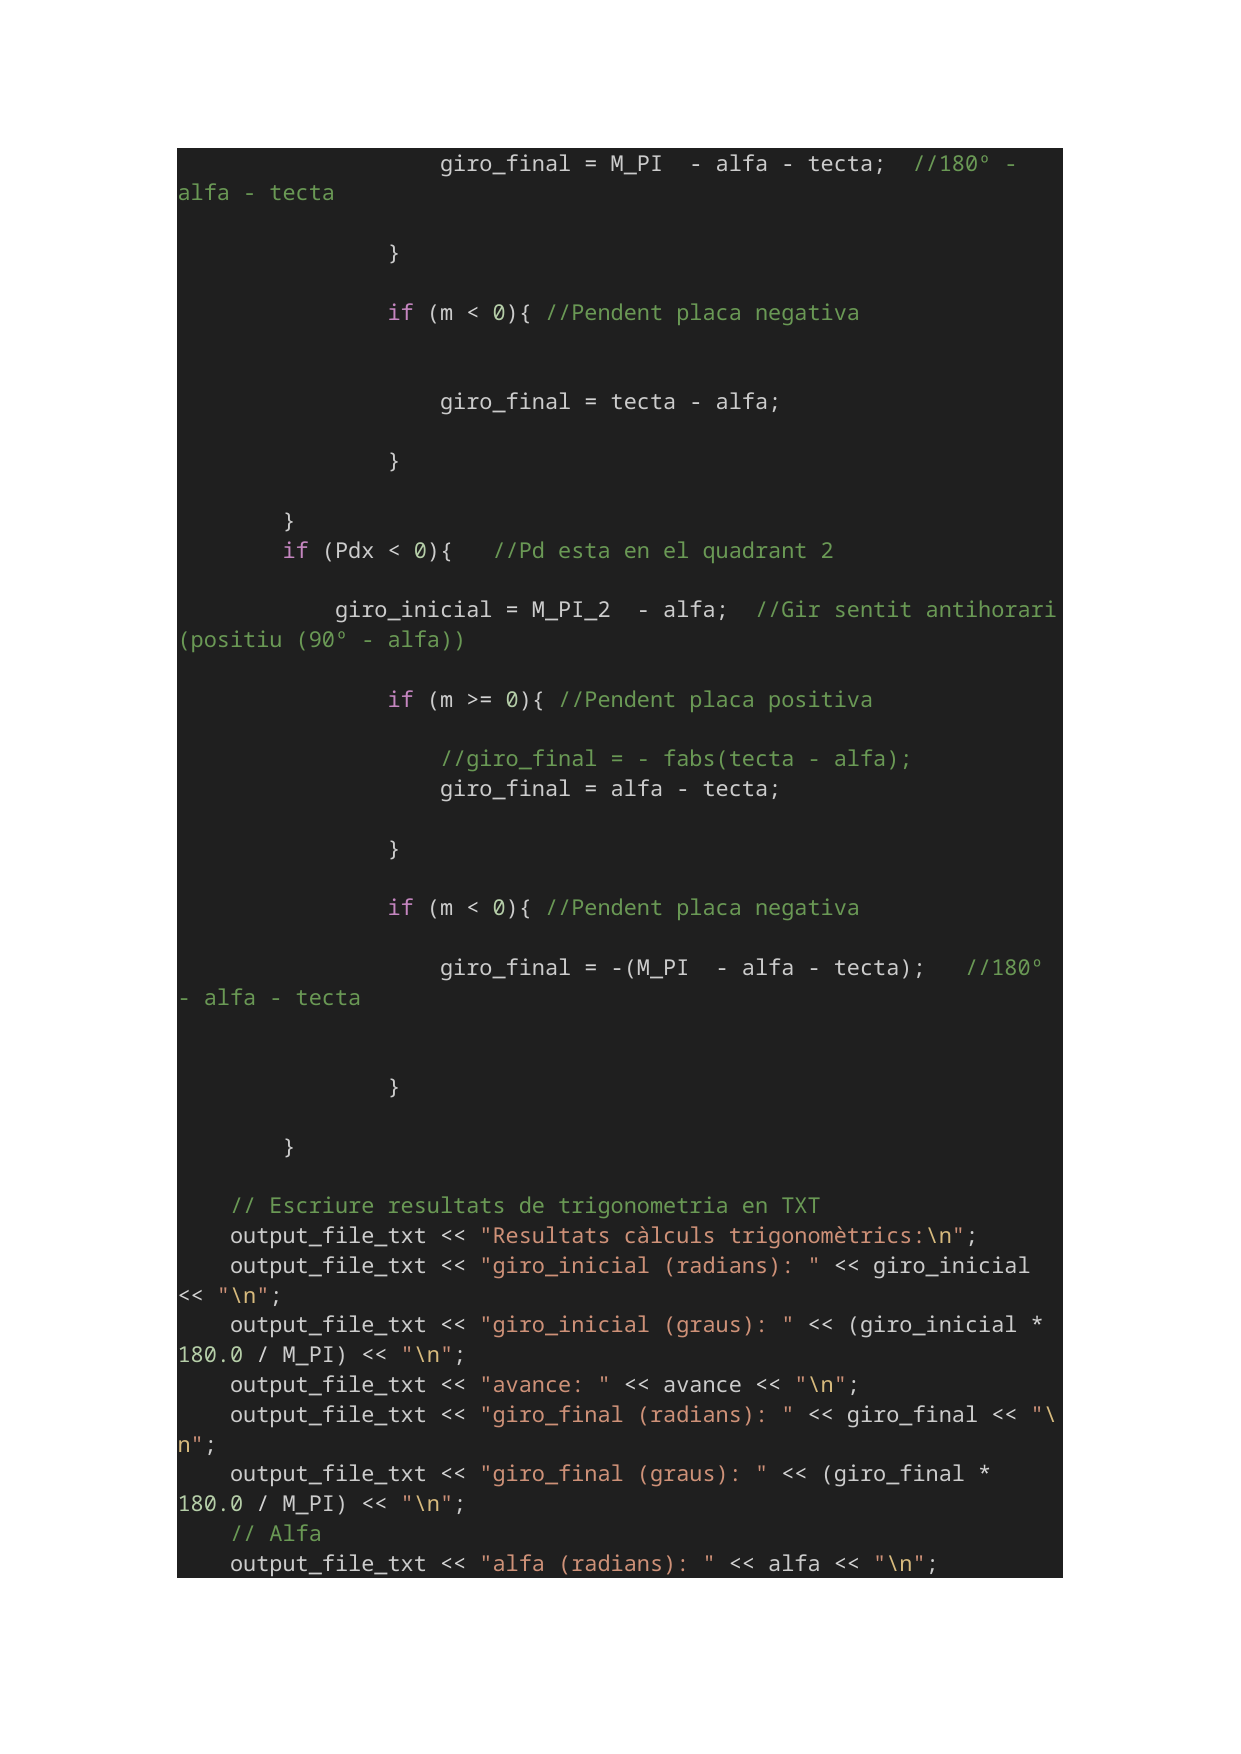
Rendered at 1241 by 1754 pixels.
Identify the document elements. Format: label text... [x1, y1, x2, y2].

text giro_final = tecta - alfa; [177, 386, 1063, 416]
text if (m >= 0){ //Pendent placa positiva [177, 684, 1063, 714]
text if (m < 0){ //Pendent placa negativa [177, 297, 1063, 326]
text } [177, 1131, 1063, 1161]
text output_file_txt << "giro_final (graus): " << (giro_final * 180.0 / M_PI) << "\n"; [177, 1458, 1063, 1518]
text } [177, 237, 1063, 267]
text if (Pdx < 0){ //Pd esta en el quadrant 2 [177, 535, 1063, 565]
text output_file_txt << "Resultats càlculs trigonomètrics:\n"; [177, 1220, 1063, 1250]
text giro_final = M_PI - alfa - tecta; //180º - alfa - tecta [177, 148, 1063, 207]
text output_file_txt << "giro_inicial (radians): " << giro_inicial << "\n"; [177, 1250, 1063, 1309]
text output_file_txt << "giro_inicial (graus): " << (giro_inicial * 180.0 / M_PI) << "\n"; [177, 1309, 1063, 1369]
text giro_inicial = M_PI_2 - alfa; //Gir sentit antihorari (positiu (90º - alfa)) [177, 594, 1063, 654]
text } [177, 446, 1063, 475]
text giro_final = -(M_PI - alfa - tecta); //180º - alfa - tecta [177, 952, 1063, 1012]
text output_file_txt << "alfa (radians): " << alfa << "\n"; [177, 1548, 1063, 1578]
text if (m < 0){ //Pendent placa negativa [177, 892, 1063, 922]
text giro_final = alfa - tecta; [177, 773, 1063, 803]
text output_file_txt << "giro_final (radians): " << giro_final << "\n"; [177, 1399, 1063, 1458]
text } [177, 505, 1063, 535]
text } [177, 833, 1063, 863]
text //giro_final = - fabs(tecta - alfa); [177, 743, 1063, 773]
text output_file_txt << "avance: " << avance << "\n"; [177, 1369, 1063, 1399]
text // Escriure resultats de trigonometria en TXT [177, 1190, 1063, 1220]
text } [177, 1071, 1063, 1101]
text // Alfa [177, 1518, 1063, 1548]
